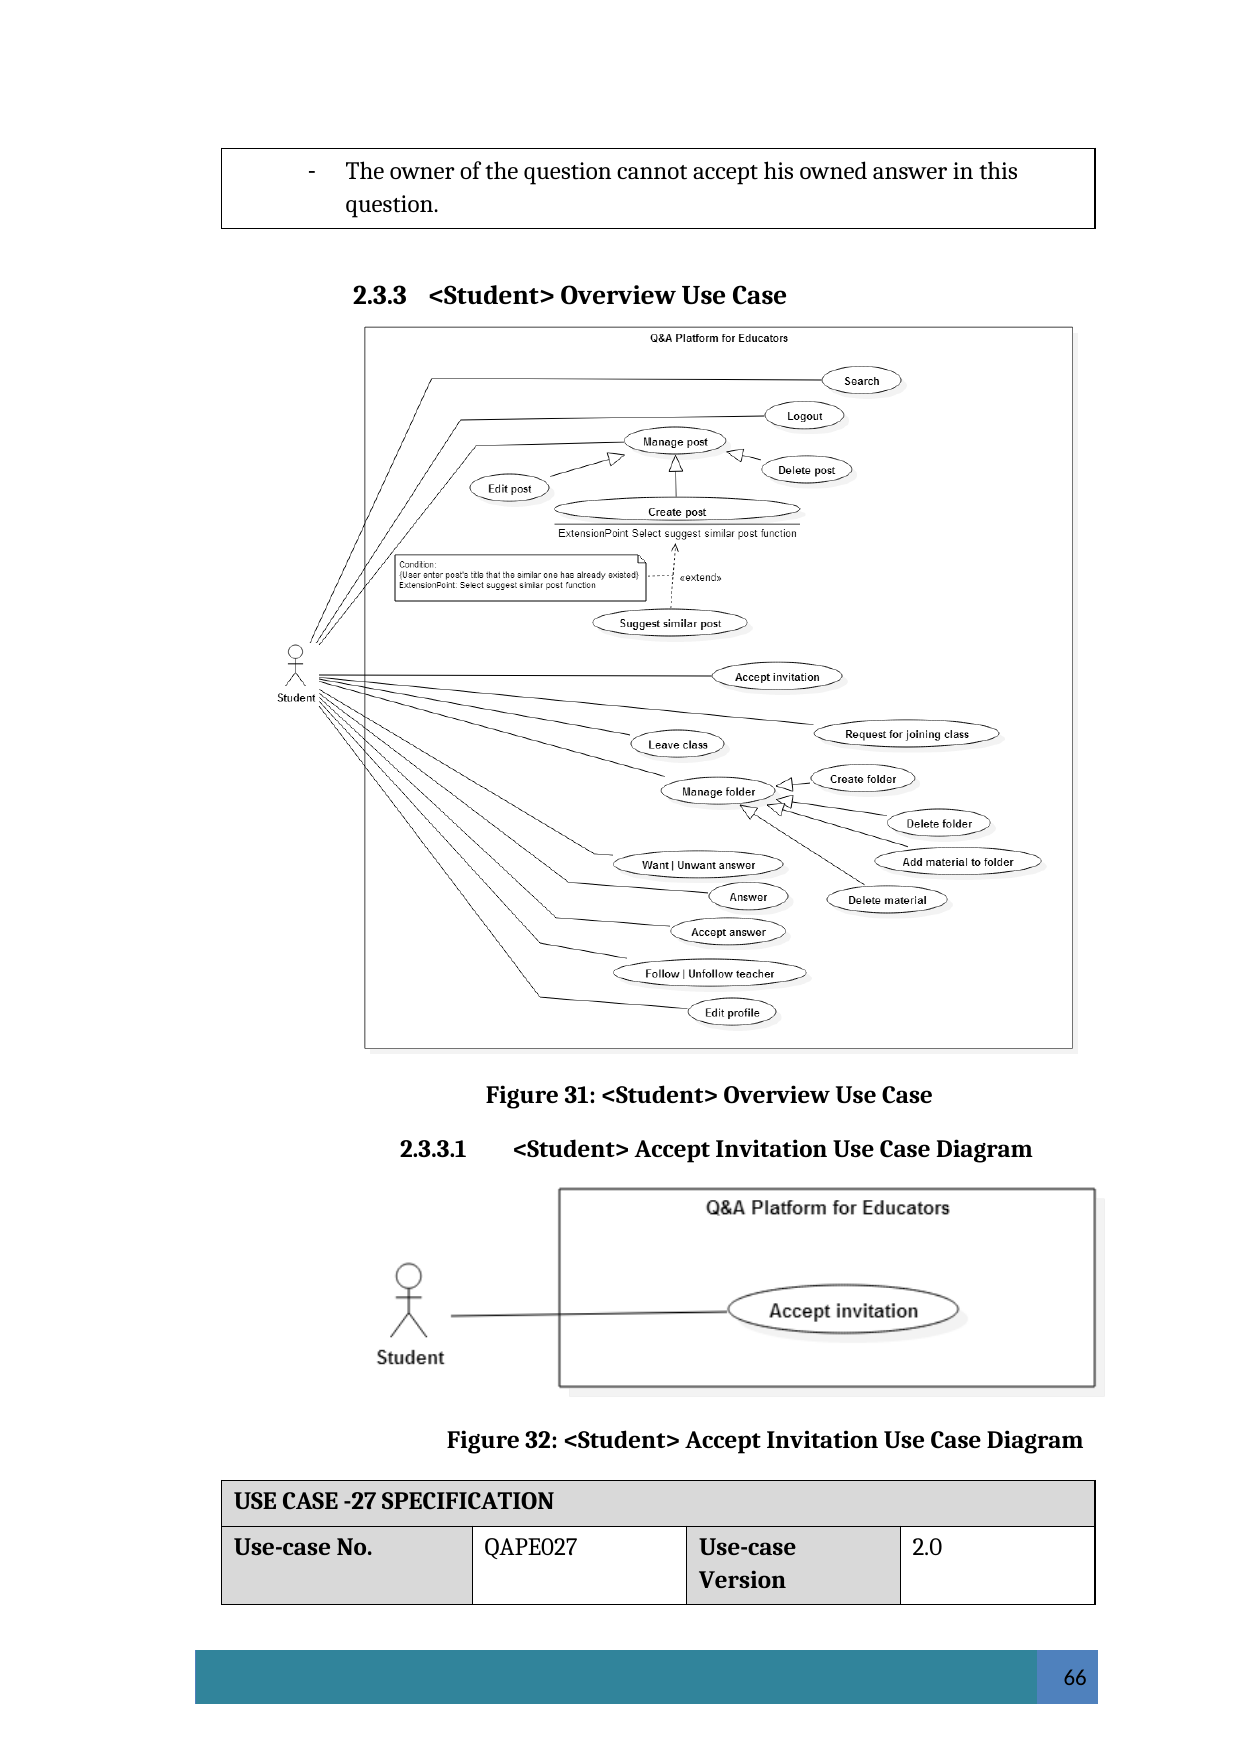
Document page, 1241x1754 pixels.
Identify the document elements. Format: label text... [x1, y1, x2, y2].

text Figure 31: <Student> Overview Use Case [222, 1081, 1122, 1109]
picture [264, 319, 1080, 1056]
table_cell 2.0 [901, 1527, 1094, 1604]
table_cell QAPE027 [473, 1527, 686, 1604]
table_cell Use-case No. [222, 1527, 472, 1604]
table_cell Use-case Version [687, 1527, 900, 1604]
table_header USE CASE -27 SPECIFICATION [222, 1481, 1094, 1526]
subtitle <Student> Accept Invitation Use Case Diagram [400, 1135, 1122, 1163]
text Figure 32: <Student> Accept Invitation Use Case Diagram [372, 1426, 1122, 1455]
picture [354, 1176, 1109, 1401]
subtitle <Student> Overview Use Case [353, 280, 1122, 311]
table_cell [222, 149, 1094, 228]
